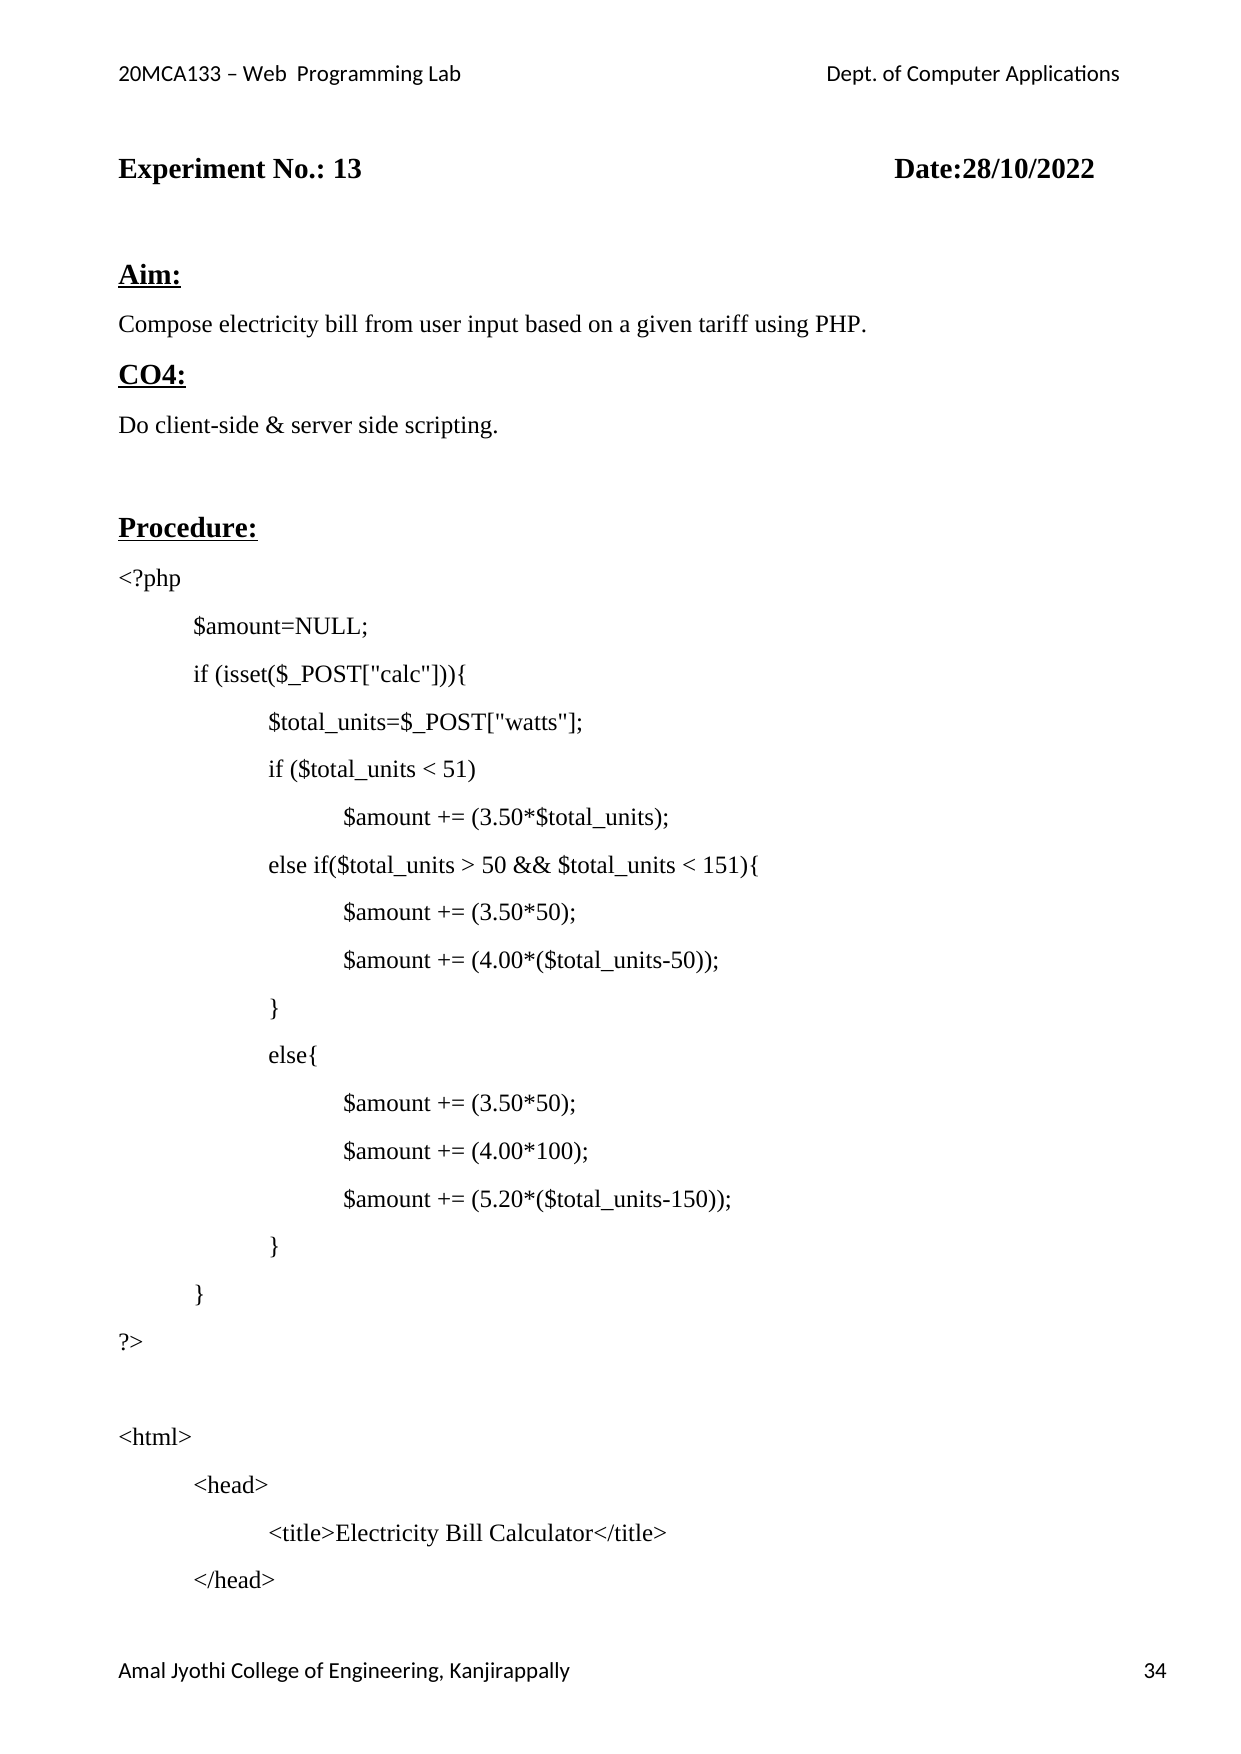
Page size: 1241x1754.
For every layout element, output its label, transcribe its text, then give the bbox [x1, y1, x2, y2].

text } [118, 1279, 1167, 1308]
text CO4: [118, 357, 1167, 391]
text Aim: [118, 257, 1167, 290]
text $amount += (4.00*100); [118, 1136, 1167, 1165]
text else{ [118, 1041, 1167, 1069]
text $amount += (3.50*50); [118, 897, 1167, 926]
text if ($total_units < 51) [118, 754, 1167, 783]
text $amount += (3.50*50); [118, 1088, 1167, 1117]
text ?> [118, 1327, 1167, 1356]
text } [118, 993, 1167, 1022]
text } [118, 1231, 1167, 1260]
text else if($total_units > 50 && $total_units < 151){ [118, 850, 1167, 878]
text <head> [118, 1470, 1167, 1499]
text Procedure: [118, 511, 1167, 544]
text $amount=NULL; [118, 611, 1167, 640]
text Do client-side & server side scripting. [118, 410, 1167, 439]
text <title>Electricity Bill Calculator</title> [118, 1518, 1167, 1546]
text </head> [118, 1565, 1167, 1594]
text $amount += (4.00*($total_units-50)); [118, 945, 1167, 974]
text $amount += (3.50*$total_units); [118, 802, 1167, 831]
text <?php [118, 563, 1167, 592]
text if (isset($_POST["calc"])){ [118, 659, 1167, 688]
text Experiment No.: 13 Date:28/10/2022 [118, 151, 1167, 185]
text <html> [118, 1422, 1167, 1451]
text $amount += (5.20*($total_units-150)); [118, 1184, 1167, 1212]
text $total_units=$_POST["watts"]; [118, 707, 1167, 735]
text Compose electricity bill from user input based on a given tariff using PHP. [118, 309, 1167, 338]
